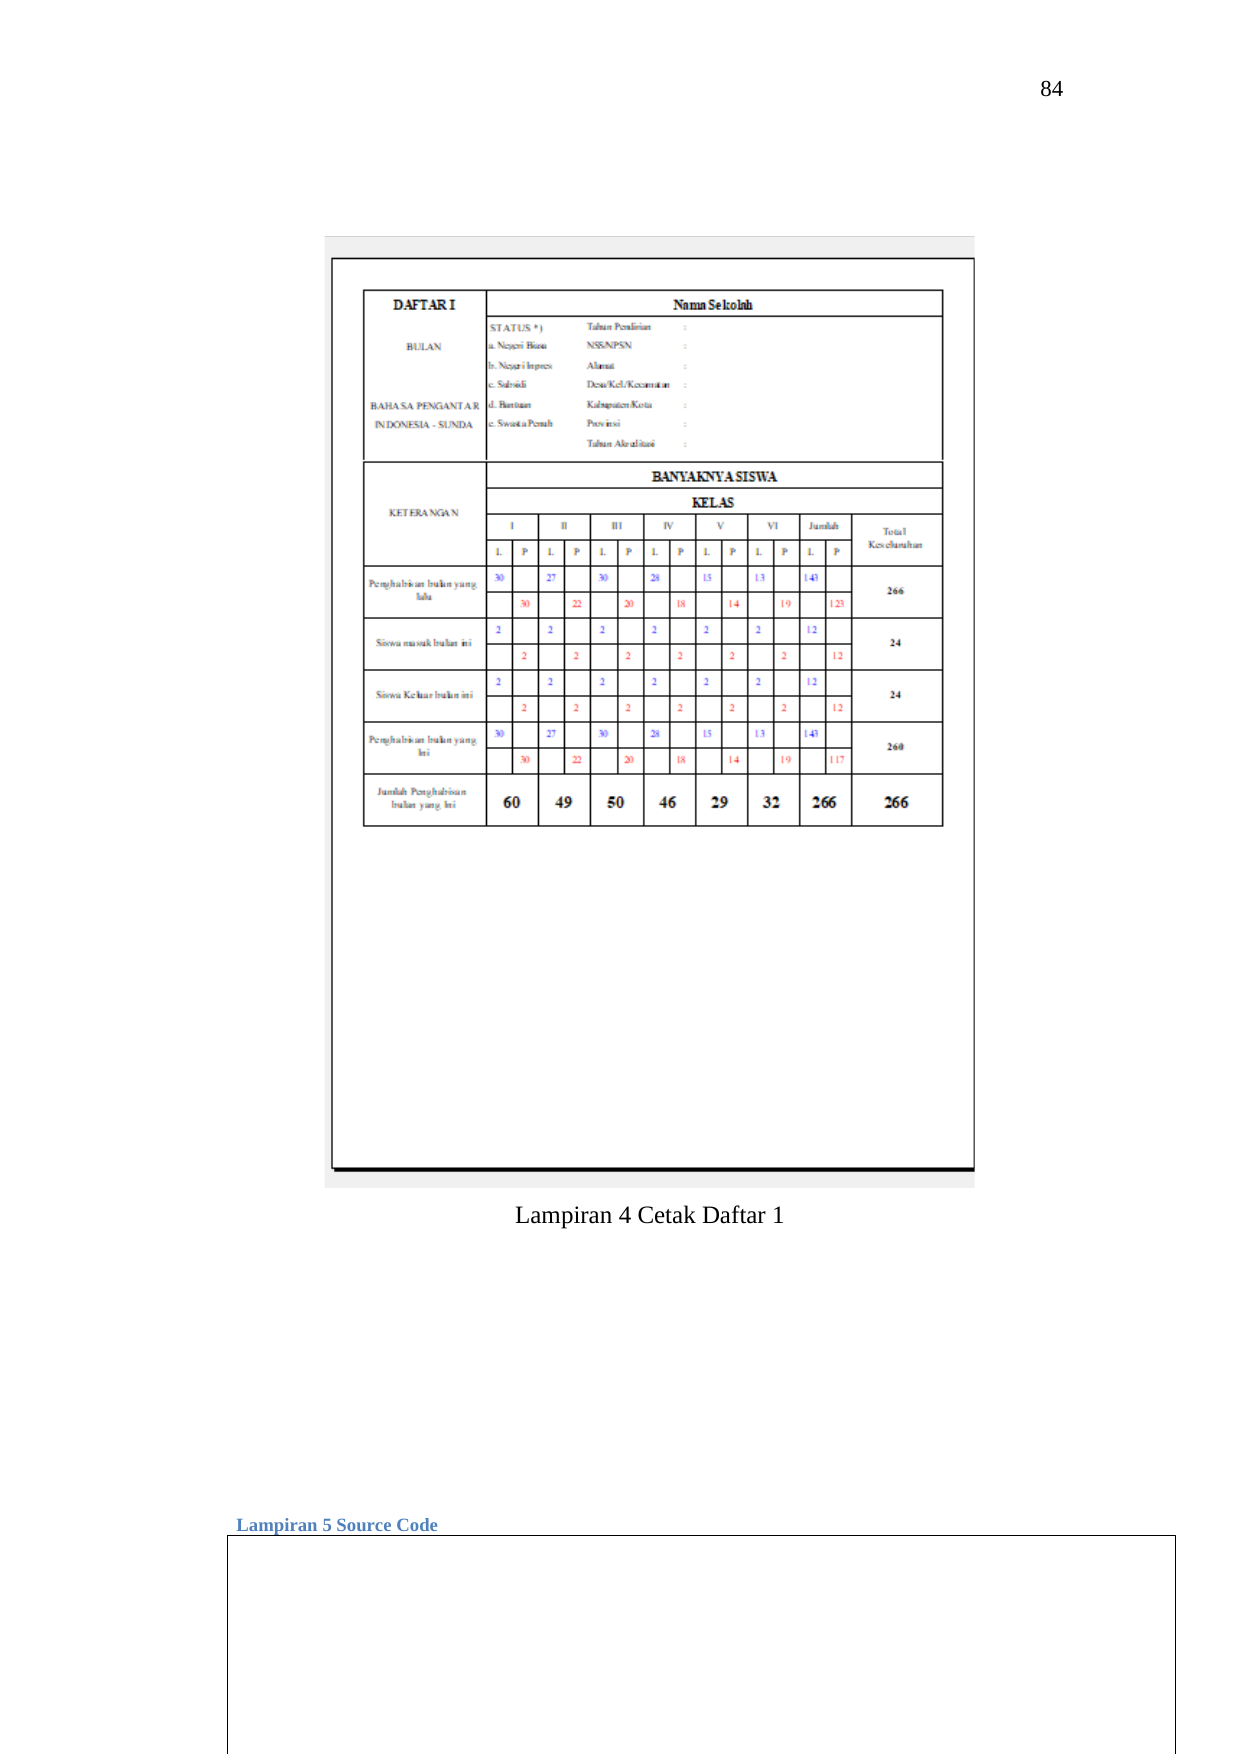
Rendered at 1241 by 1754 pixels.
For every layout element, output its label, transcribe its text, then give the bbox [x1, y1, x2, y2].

text Lampiran 4 Cetak Daftar 1 [236, 1201, 1063, 1229]
picture [324, 236, 975, 1188]
